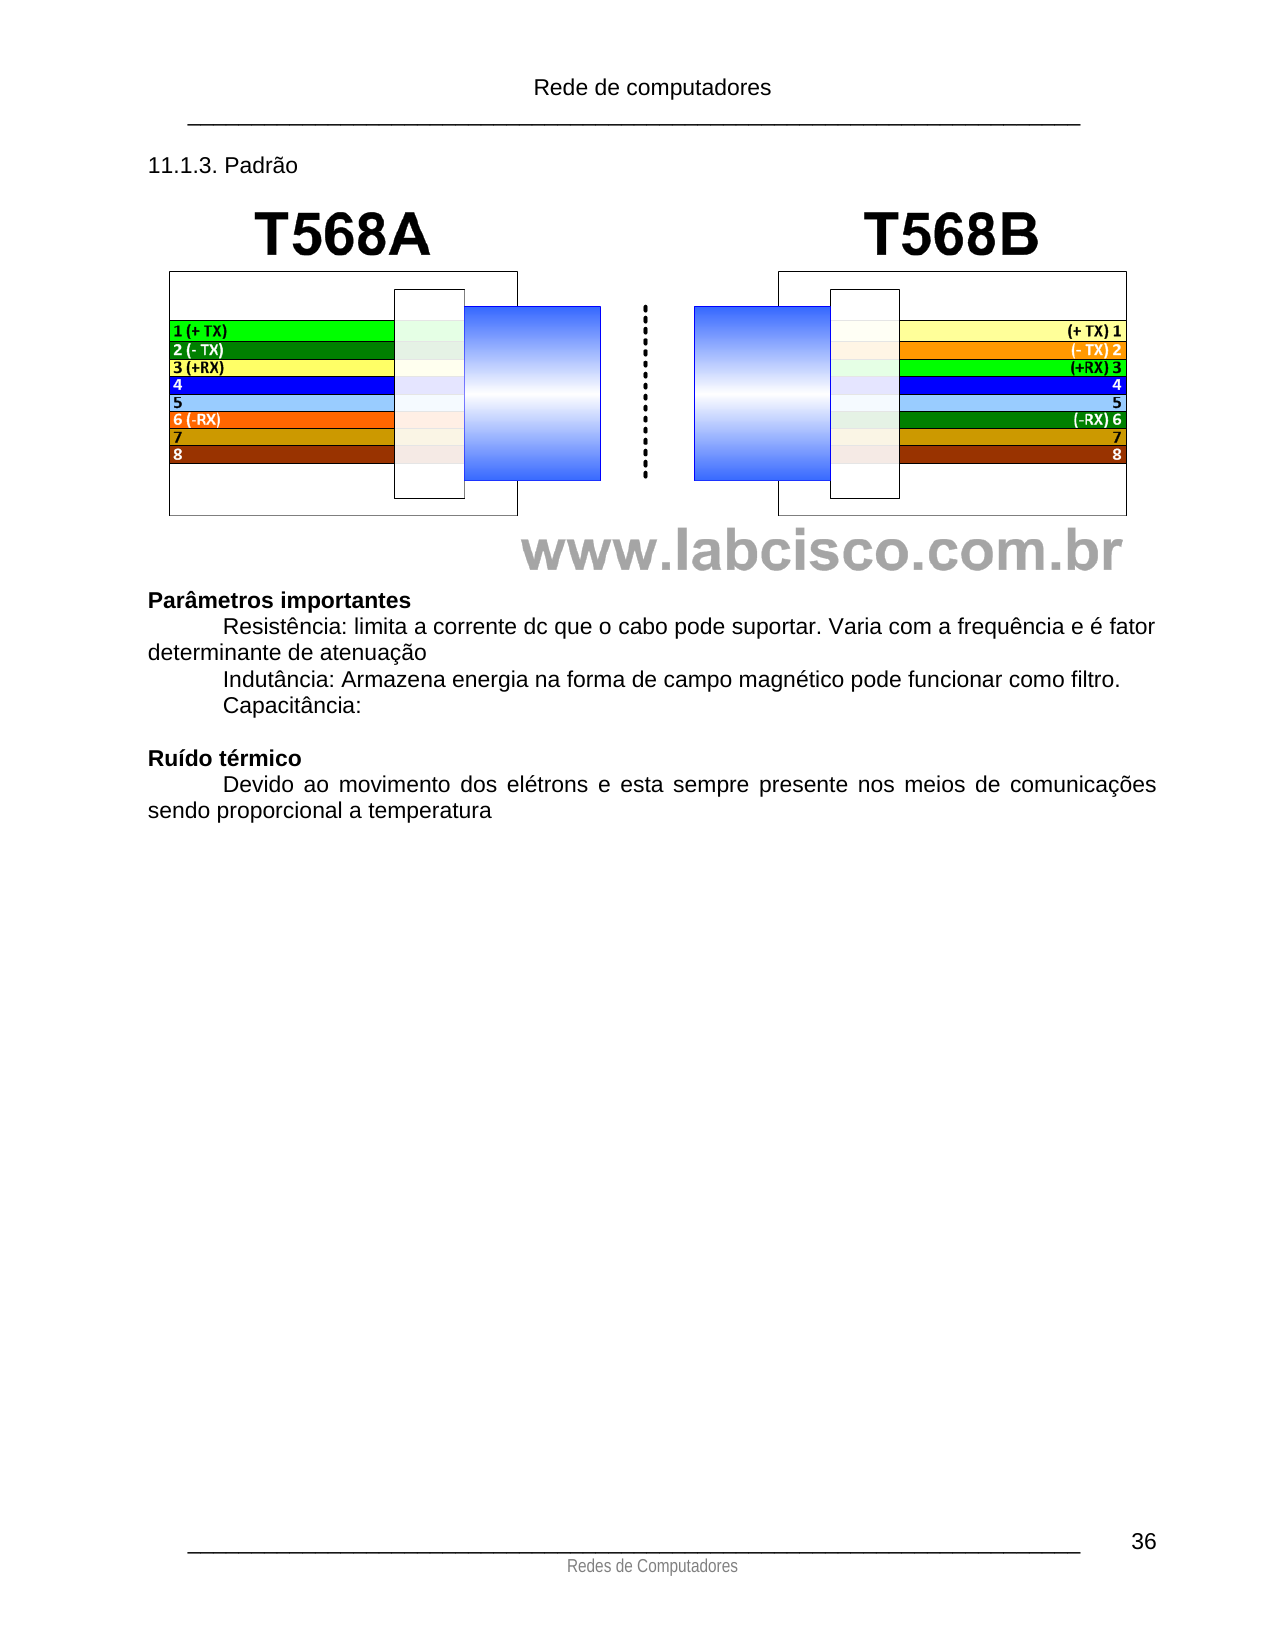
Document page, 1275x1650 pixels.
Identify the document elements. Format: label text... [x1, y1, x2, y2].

text Resistência: limita a corrente dc que o cabo pode suportar. Varia com a frequência e é fator determinante de atenuação [148, 613, 1157, 666]
text Devido ao movimento dos elétrons e esta sempre presente nos meios de comunicações sendo proporcional a temperatura [148, 771, 1157, 824]
text Indutância: Armazena energia na forma de campo magnético pode funcionar como filtro. [148, 666, 1157, 692]
text Parâmetros importantes [148, 587, 1157, 613]
text Ruído térmico [148, 745, 1157, 771]
text Capacitância: [148, 692, 1157, 718]
subtitle Padrão [148, 152, 1157, 178]
picture [147, 184, 1157, 587]
